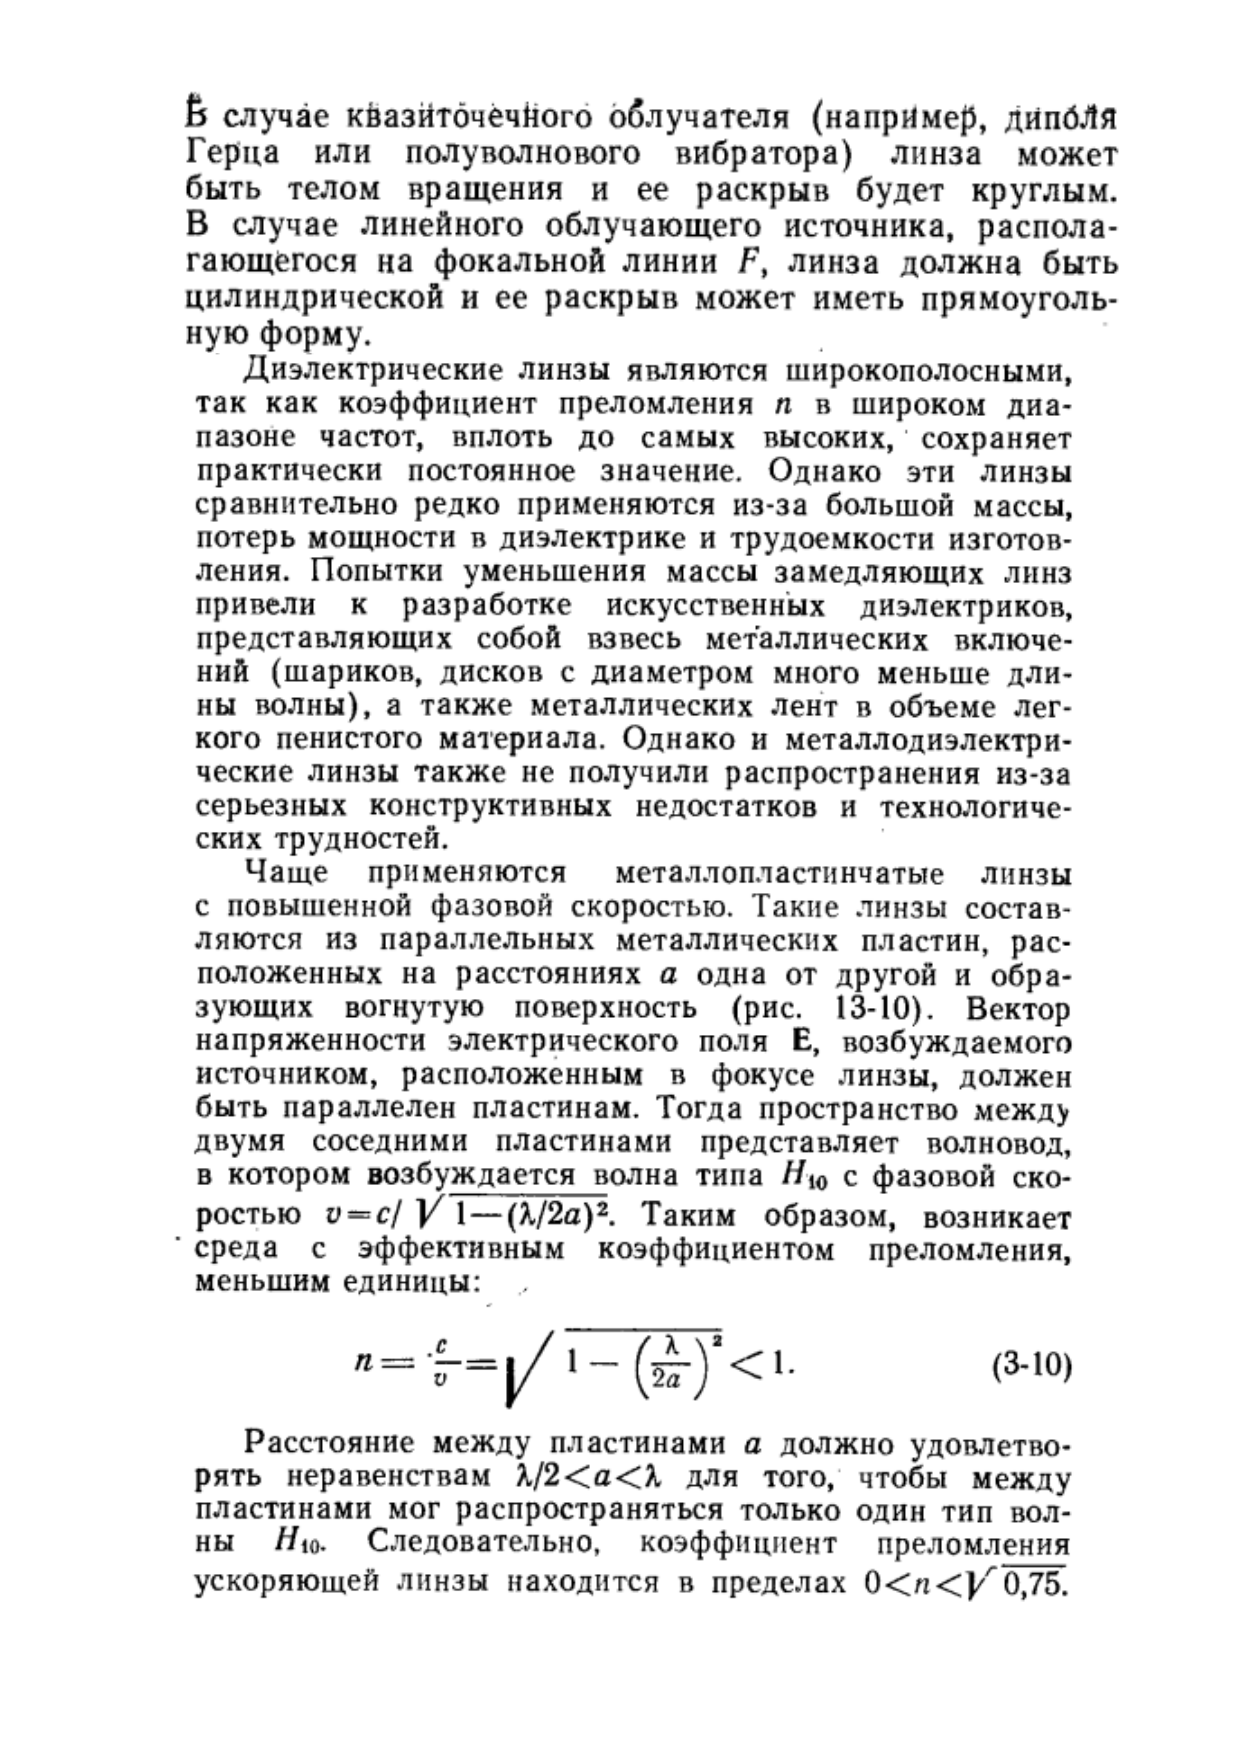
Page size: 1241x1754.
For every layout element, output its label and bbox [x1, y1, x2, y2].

picture [164, 73, 1135, 1618]
